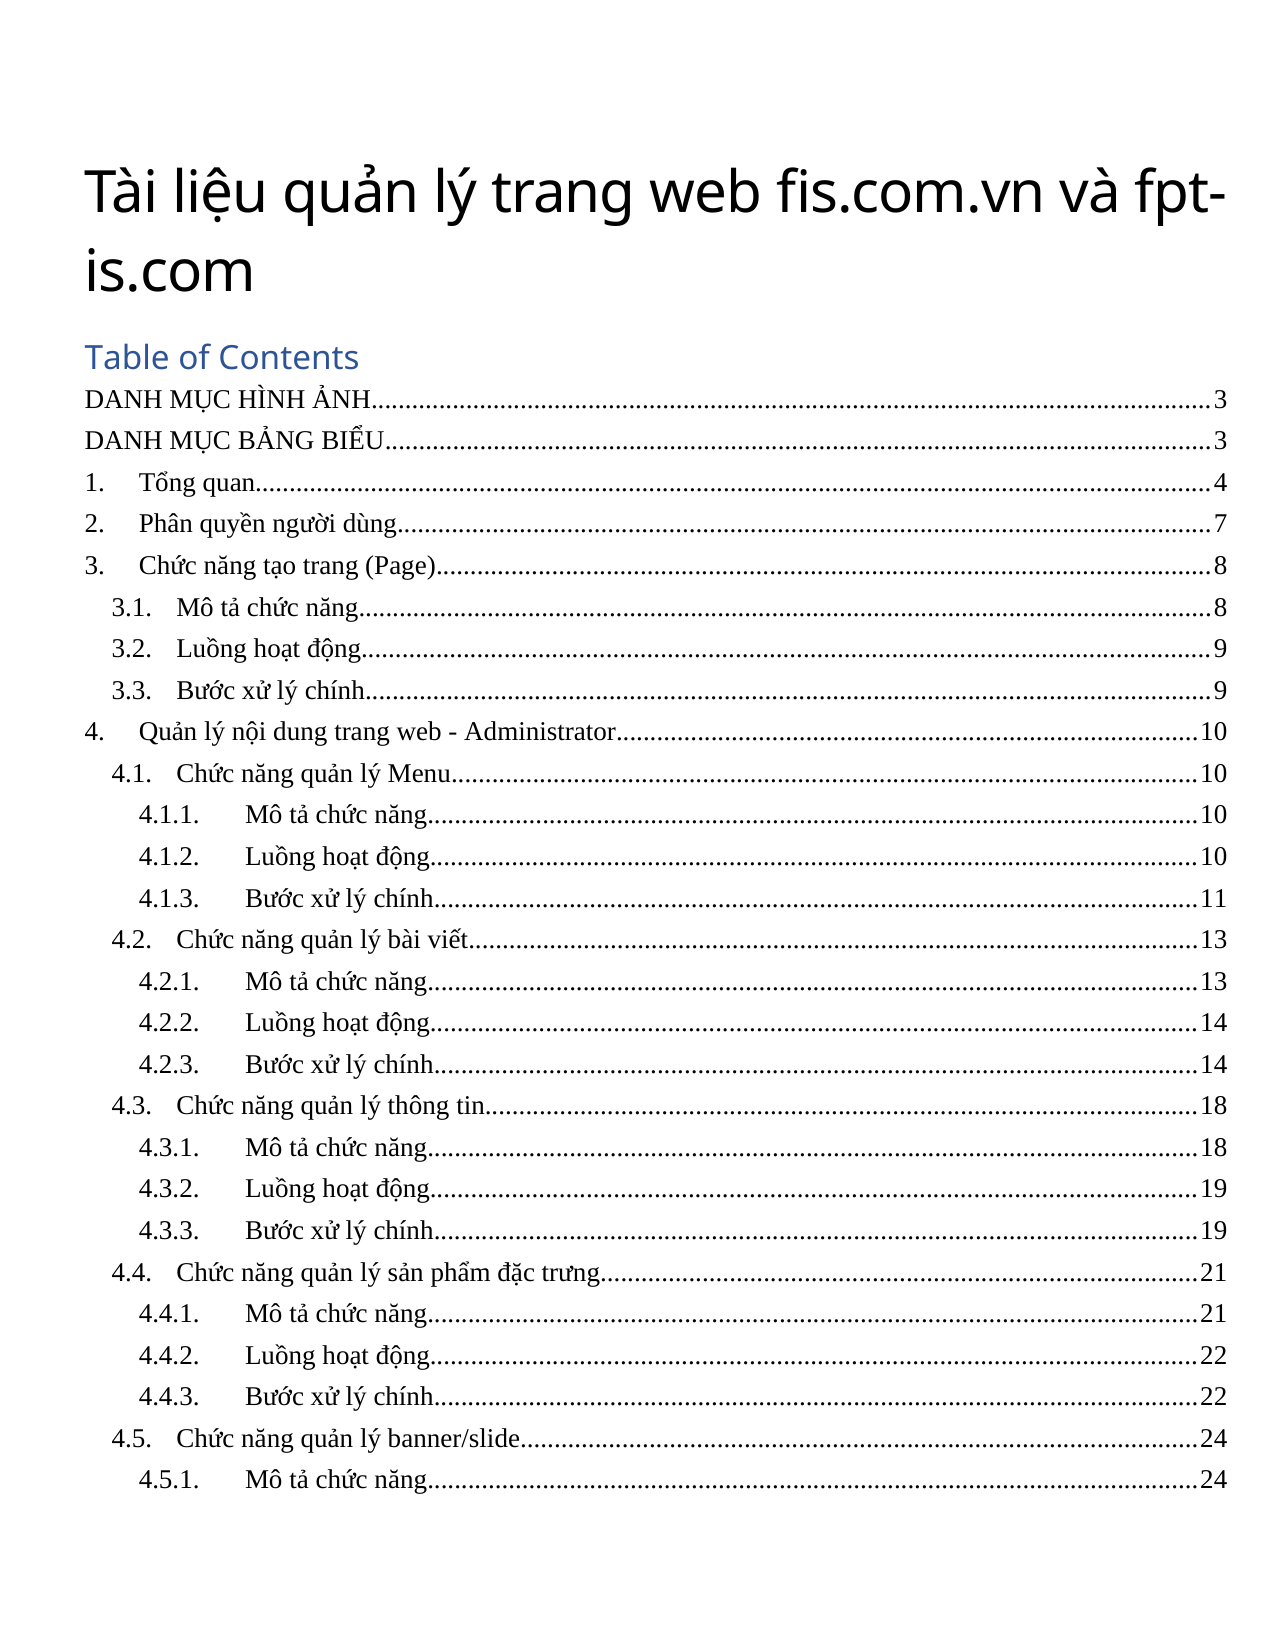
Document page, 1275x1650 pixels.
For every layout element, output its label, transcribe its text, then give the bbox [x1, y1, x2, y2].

title Tài liệu quản lý trang web fis.com.vn và fpt-is.com [84, 150, 1228, 309]
